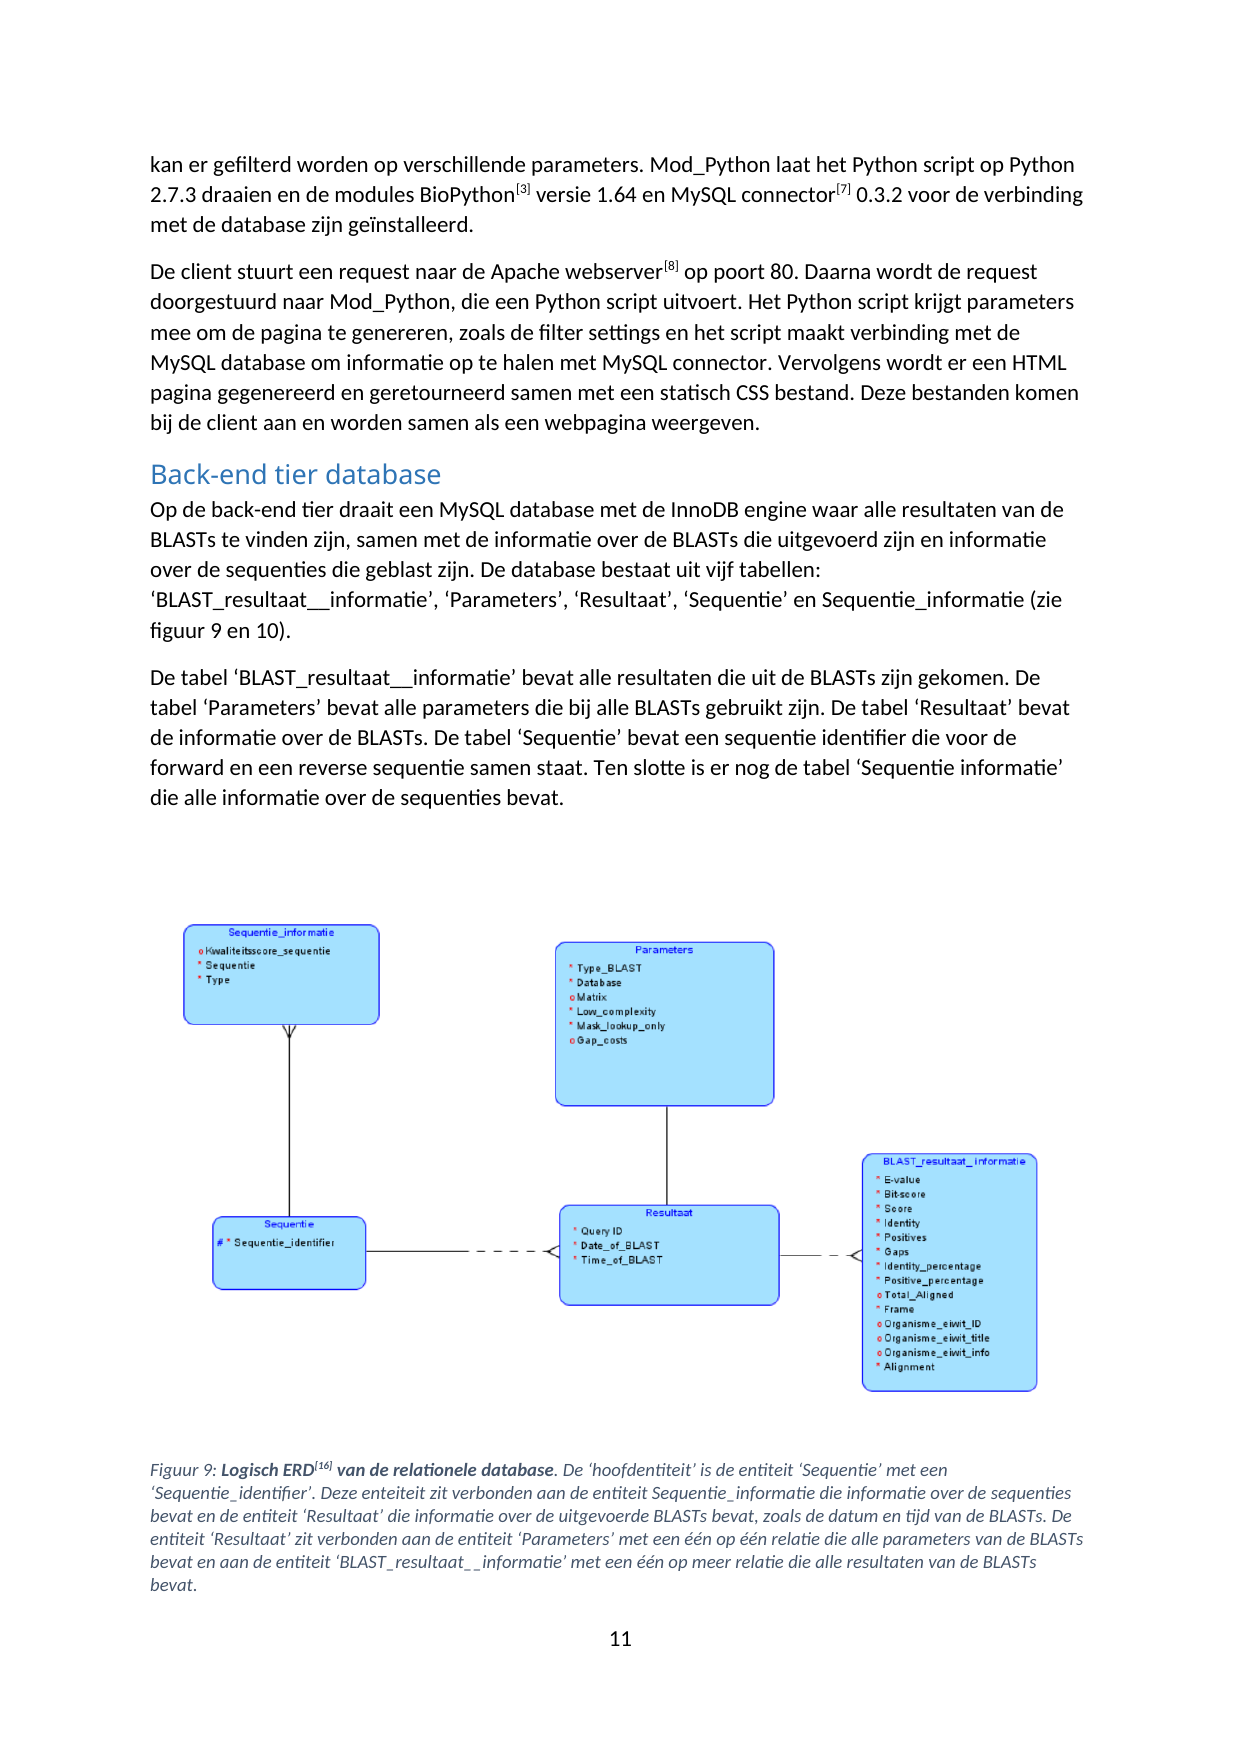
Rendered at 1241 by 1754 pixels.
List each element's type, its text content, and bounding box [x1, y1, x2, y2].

text Op de back-end tier draait een MySQL database met de InnoDB engine waar alle resultaten van de BLASTs te vinden zijn, samen met de informatie over de BLASTs die uitgevoerd zijn en informatie over de sequenties die geblast zijn. De database bestaat uit vijf tabellen: ‘BLAST_resultaat__informatie’, ‘Parameters’, ‘Resultaat’, ‘Sequentie’ en Sequentie_informatie (zie figuur 9 en 10). [150, 495, 1090, 644]
text De tabel ‘BLAST_resultaat__informatie’ bevat alle resultaten die uit de BLASTs zijn gekomen. De tabel ‘Parameters’ bevat alle parameters die bij alle BLASTs gebruikt zijn. De tabel ‘Resultaat’ bevat de informatie over de BLASTs. De tabel ‘Sequentie’ bevat een sequentie identifier die voor de forward en een reverse sequentie samen staat. Ten slotte is er nog de tabel ‘Sequentie informatie’ die alle informatie over de sequenties bevat. [150, 663, 1090, 812]
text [150, 150, 1090, 238]
text De client stuurt een request naar de Apache webserver[8] op poort 80. Daarna wordt de request doorgestuurd naar Mod_Python, die een Python script uitvoert. Het Python script krijgt parameters mee om de pagina te genereren, zoals de filter settings en het script maakt verbinding met de MySQL database om informatie op te halen met MySQL connector. Vervolgens wordt er een HTML pagina gegenereerd en geretourneerd samen met een statisch CSS bestand. Deze bestanden komen bij de client aan en worden samen als een webpagina weergeven. [150, 257, 1090, 436]
picture [150, 877, 1088, 1440]
text Figuur 9: Logisch ERD[16] van de relationele database. De ‘hoofdentiteit’ is de entiteit ‘Sequentie’ met een ‘Sequentie_identifier’. Deze enteiteit zit verbonden aan de entiteit Sequentie_informatie die informatie over de sequenties bevat en de entiteit ‘Resultaat’ die informatie over de uitgevoerde BLASTs bevat, zoals de datum en tijd van de BLASTs. De entiteit ‘Resultaat’ zit verbonden aan de entiteit ‘Parameters’ met een één op één relatie die alle parameters van de BLASTs bevat en aan de entiteit ‘BLAST_resultaat__informatie’ met een één op meer relatie die alle resultaten van de BLASTs bevat. [150, 1459, 1090, 1596]
subtitle Back-end tier database [150, 455, 1090, 492]
